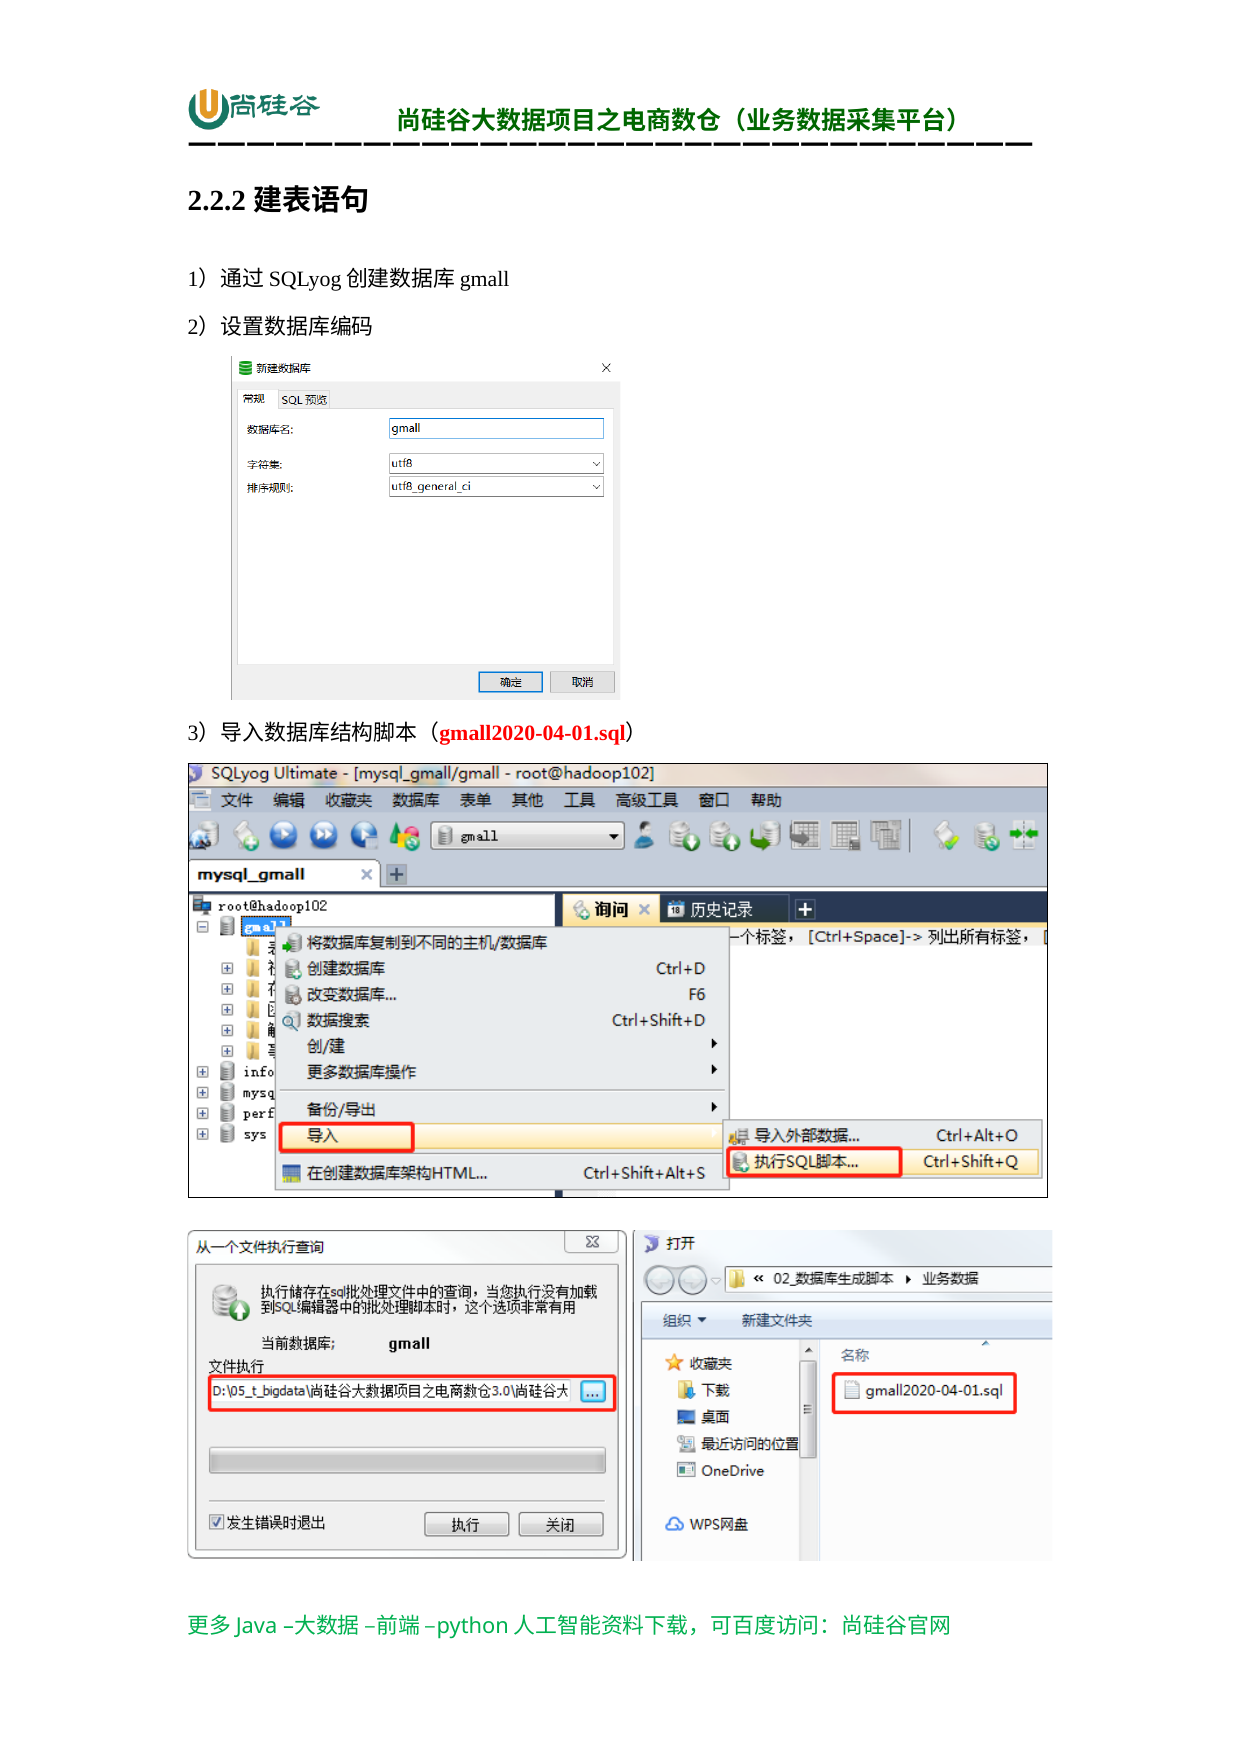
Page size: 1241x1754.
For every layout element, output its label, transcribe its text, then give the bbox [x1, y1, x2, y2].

text 2）设置数据库编码 [187, 308, 1053, 341]
subtitle 2.2.2 建表语句 [187, 165, 1053, 230]
picture [187, 1230, 1053, 1561]
picture [189, 764, 1047, 1197]
text 3）导入数据库结构脚本（gmall2020-04-01.sql） [187, 714, 1053, 747]
text 1）通过SQLyog创建数据库gmall [187, 260, 1053, 293]
picture [231, 356, 621, 700]
picture [187, 88, 320, 130]
